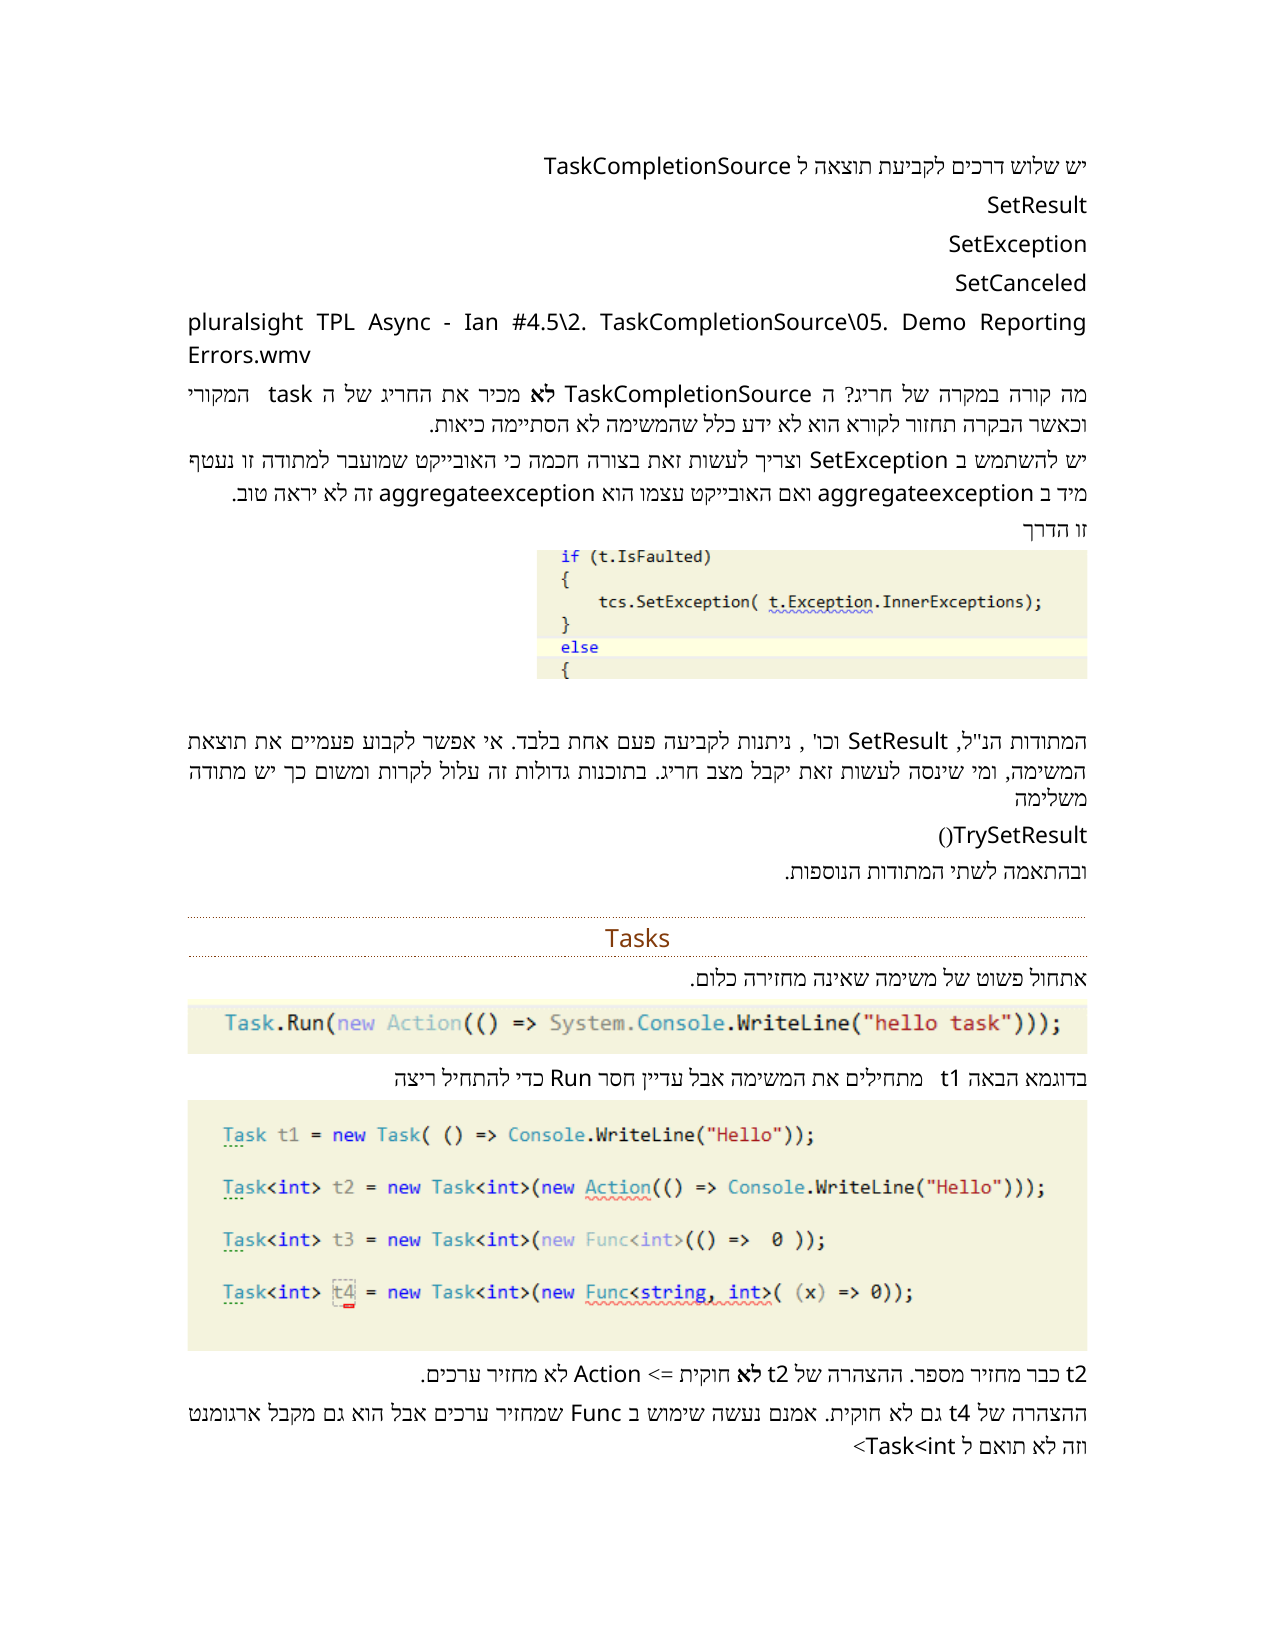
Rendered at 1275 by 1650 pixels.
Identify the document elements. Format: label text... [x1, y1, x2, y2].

text מה קורה במקרה של חריג? ה TaskCompletionSource לא מכיר את החריג של ה task המקורי וכאשר הבקרה תחזור לקורא הוא לא ידע כלל שהמשימה לא הסתיימה כיאות. [187, 378, 1087, 437]
text ההצהרה של t4 גם לא חוקית. אמנם נעשה שימוש ב Func שמחזיר ערכים אבל הוא גם מקבל ארגומנט וזה לא תואם ל Task<int> [187, 1397, 1087, 1461]
picture [536, 550, 1088, 679]
picture [187, 999, 1088, 1054]
text SetResult [187, 189, 1087, 220]
text יש להשתמש ב SetException וצריך לעשות זאת בצורה חכמה כי האובייקט שמועבר למתודה זו נעטף מיד ב aggregateexception ואם האובייקט עצמו הוא aggregateexception זה לא יראה טוב. [187, 444, 1087, 508]
text SetException [187, 228, 1087, 259]
text יש שלוש דרכים לקביעת תוצאה ל TaskCompletionSource [187, 150, 1087, 181]
text זו הדרך [187, 516, 1087, 542]
text בדוגמא הבאה t1 מתחילים את המשימה אבל עדיין חסר Run כדי להתחיל ריצה [187, 1062, 1087, 1093]
picture [187, 1100, 1088, 1351]
text pluralsight TPL Async - Ian #4.5\2. TaskCompletionSource\05. Demo Reporting Errors.wmv [187, 306, 1087, 370]
text TrySetResult() [187, 819, 1087, 851]
text SetCanceled [187, 267, 1087, 298]
text ובהתאמה לשתי המתודות הנוספות. [187, 858, 1087, 885]
text אתחול פשוט של משימה שאינה מחזירה כלום. [187, 965, 1087, 992]
text המתודות הנ"ל, SetResult וכו' , ניתנות לקביעה פעם אחת בלבד. אי אפשר לקבוע פעמיים את תוצאת המשימה, ומי שינסה לעשות זאת יקבל מצב חריג. בתוכנות גדולות זה עלול לקרות ומשום כך יש מתודה משלימה [187, 725, 1087, 812]
subtitle Tasks [187, 917, 1087, 957]
text t2 כבר מחזיר מספר. ההצהרה של t2 לא חוקית => Action לא מחזיר ערכים. [187, 1358, 1087, 1389]
